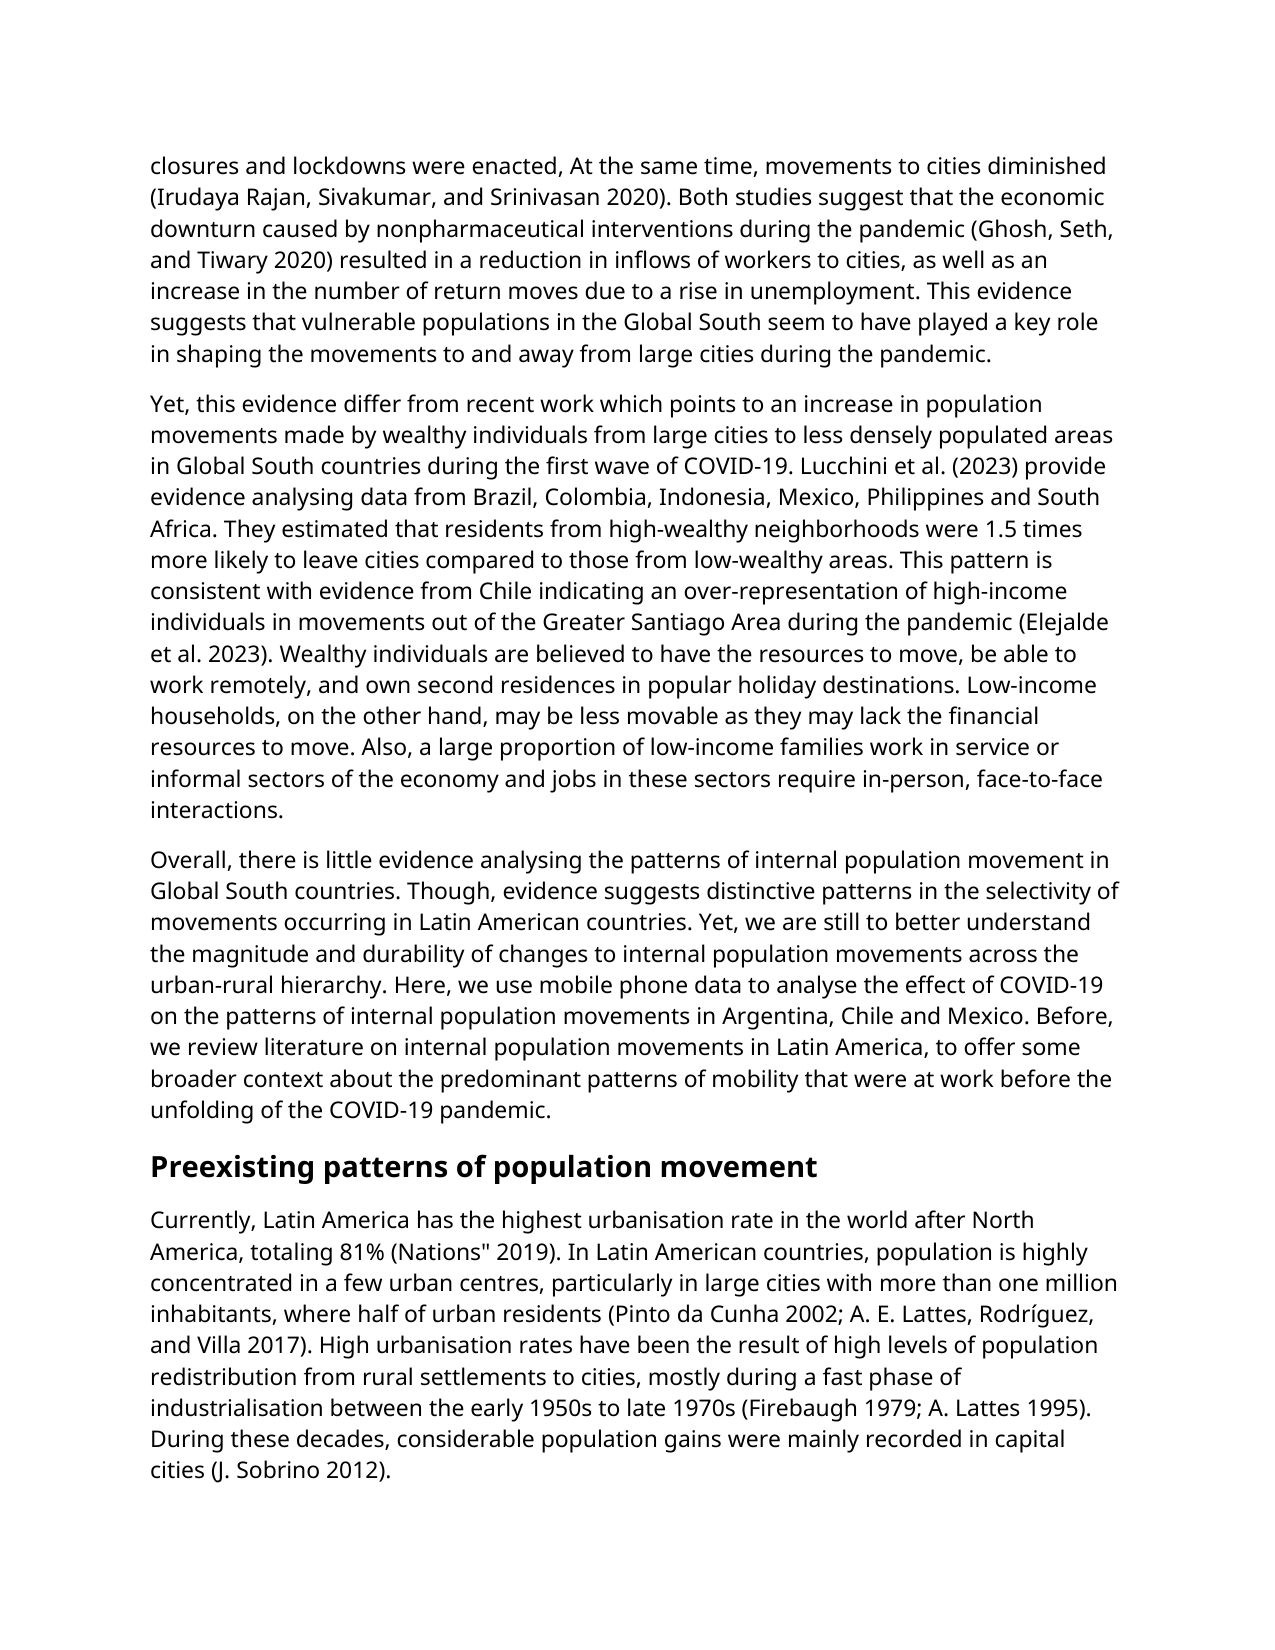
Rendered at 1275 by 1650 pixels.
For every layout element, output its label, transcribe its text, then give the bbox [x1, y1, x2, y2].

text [150, 150, 1125, 369]
subtitle Preexisting patterns of population movement [150, 1146, 1125, 1186]
text Yet, this evidence differ from recent work which points to an increase in population movements made by wealthy individuals from large cities to less densely populated areas in Global South countries during the first wave of COVID-19. Lucchini et al. (2023) provide evidence analysing data from Brazil, Colombia, Indonesia, Mexico, Philippines and South Africa. They estimated that residents from high-wealthy neighborhoods were 1.5 times more likely to leave cities compared to those from low-wealthy areas. This pattern is consistent with evidence from Chile indicating an over-representation of high-income individuals in movements out of the Greater Santiago Area during the pandemic (Elejalde et al. 2023). Wealthy individuals are believed to have the resources to move, be able to work remotely, and own second residences in popular holiday destinations. Low-income households, on the other hand, may be less movable as they may lack the financial resources to move. Also, a large proportion of low-income families work in service or informal sectors of the economy and jobs in these sectors require in-person, face-to-face interactions. [150, 387, 1125, 825]
text Overall, there is little evidence analysing the patterns of internal population movement in Global South countries. Though, evidence suggests distinctive patterns in the selectivity of movements occurring in Latin American countries. Yet, we are still to better understand the magnitude and durability of changes to internal population movements across the urban-rural hierarchy. Here, we use mobile phone data to analyse the effect of COVID-19 on the patterns of internal population movements in Argentina, Chile and Mexico. Before, we review literature on internal population movements in Latin America, to offer some broader context about the predominant patterns of mobility that were at work before the unfolding of the COVID-19 pandemic. [150, 844, 1125, 1125]
text Currently, Latin America has the highest urbanisation rate in the world after North America, totaling 81% (Nations" 2019). In Latin American countries, population is highly concentrated in a few urban centres, particularly in large cities with more than one million inhabitants, where half of urban residents (Pinto da Cunha 2002; A. E. Lattes, Rodríguez, and Villa 2017). High urbanisation rates have been the result of high levels of population redistribution from rural settlements to cities, mostly during a fast phase of industrialisation between the early 1950s to late 1970s (Firebaugh 1979; A. Lattes 1995). During these decades, considerable population gains were mainly recorded in capital cities (J. Sobrino 2012). [150, 1204, 1125, 1486]
